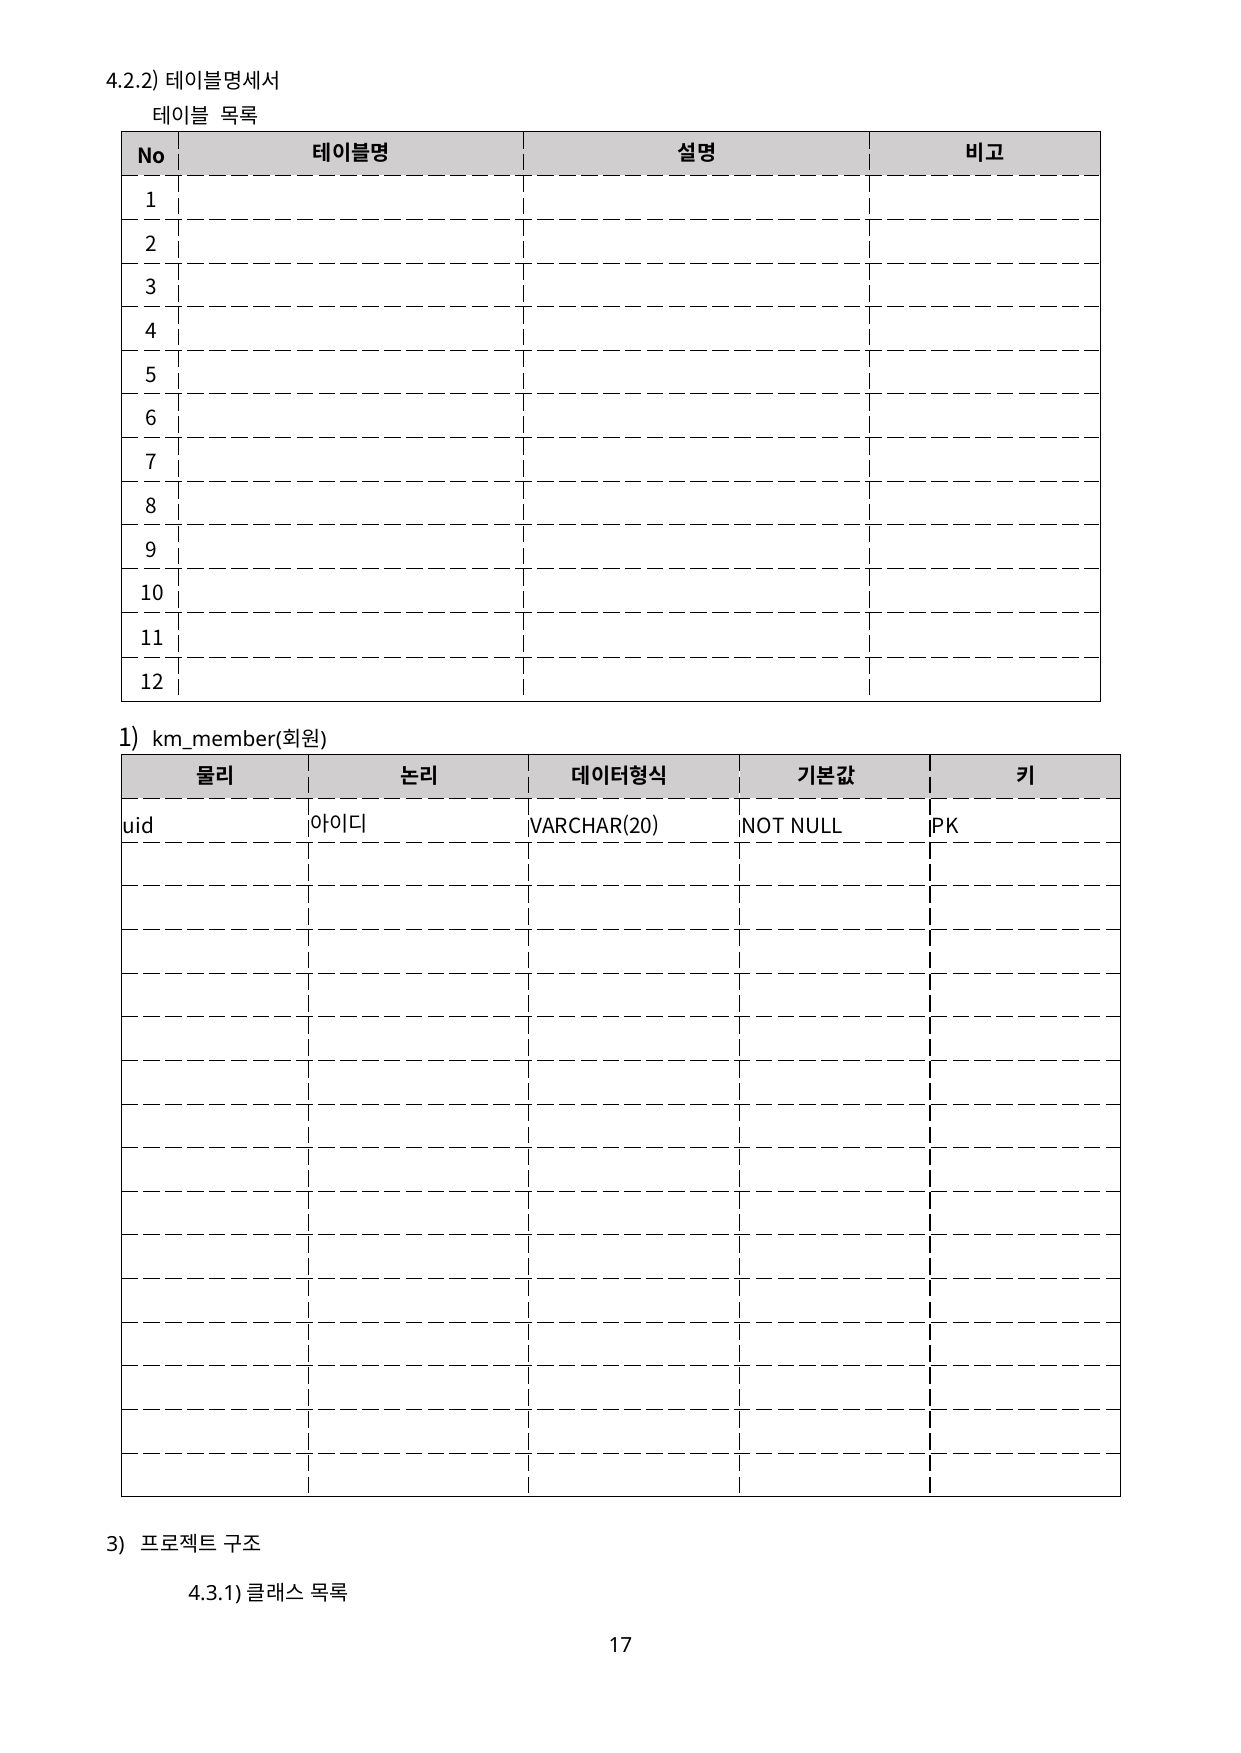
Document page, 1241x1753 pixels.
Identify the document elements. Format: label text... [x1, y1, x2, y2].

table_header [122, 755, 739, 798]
subtitle 테이블 목록 [152, 94, 1134, 131]
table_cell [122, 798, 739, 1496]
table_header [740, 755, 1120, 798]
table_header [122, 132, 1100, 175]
text 4.2.2) 테이블명세서 [106, 64, 1134, 94]
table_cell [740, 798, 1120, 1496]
list 4.3.1) 클래스 목록 [188, 1577, 1134, 1607]
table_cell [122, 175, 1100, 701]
list km_member(회원) [118, 718, 1134, 754]
list 프로젝트 구조 [106, 1527, 1134, 1558]
